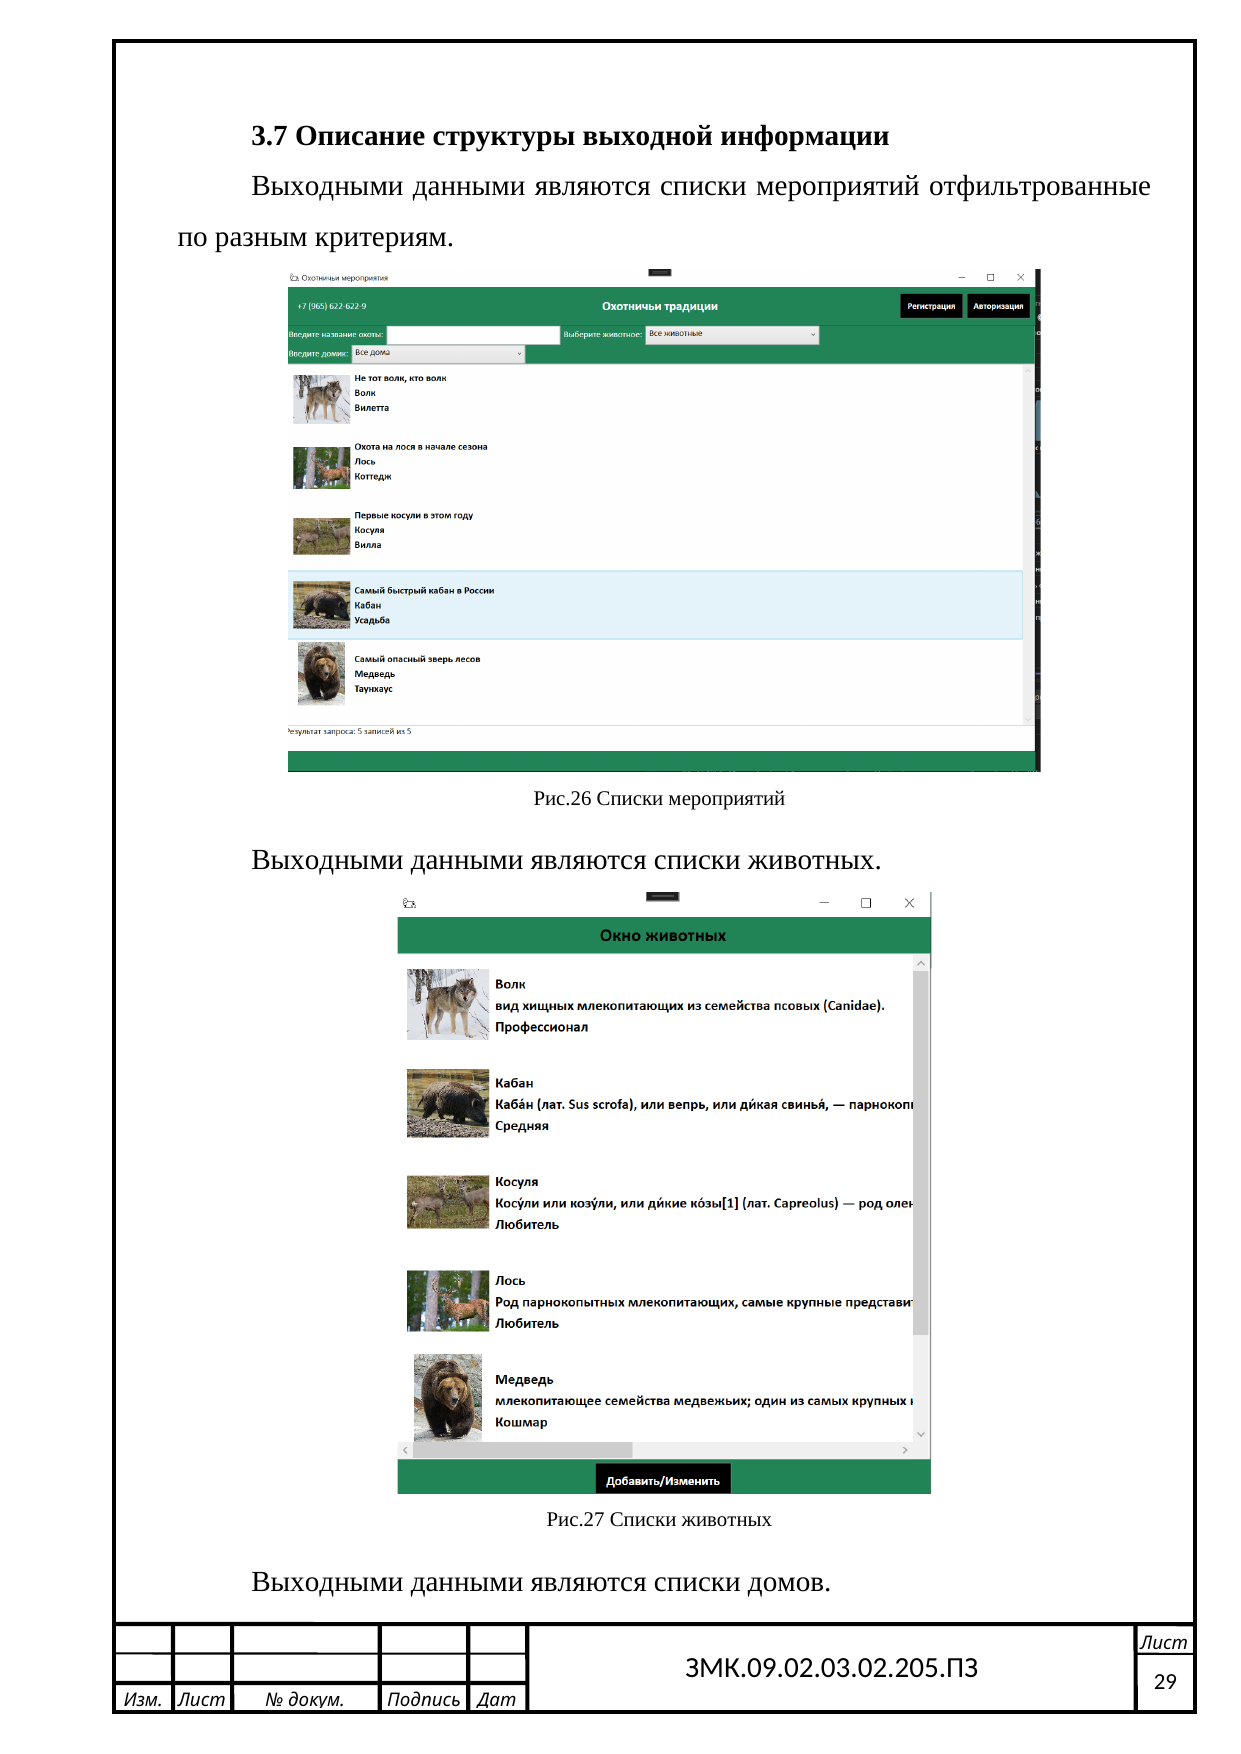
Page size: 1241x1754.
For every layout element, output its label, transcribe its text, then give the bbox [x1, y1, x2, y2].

picture [397, 892, 932, 1494]
text Рис.26 Списки мероприятий [177, 785, 1141, 809]
text Выходными данными являются списки животных. [177, 842, 1152, 876]
text 3.7 Описание структуры выходной информации [177, 118, 1152, 152]
picture [288, 269, 1041, 772]
text Выходными данными являются списки домов. [177, 1564, 1152, 1597]
text Выходными данными являются списки мероприятий отфильтрованные по разным критериям. [177, 168, 1152, 252]
text Рис.27 Списки животных [177, 1507, 1141, 1531]
